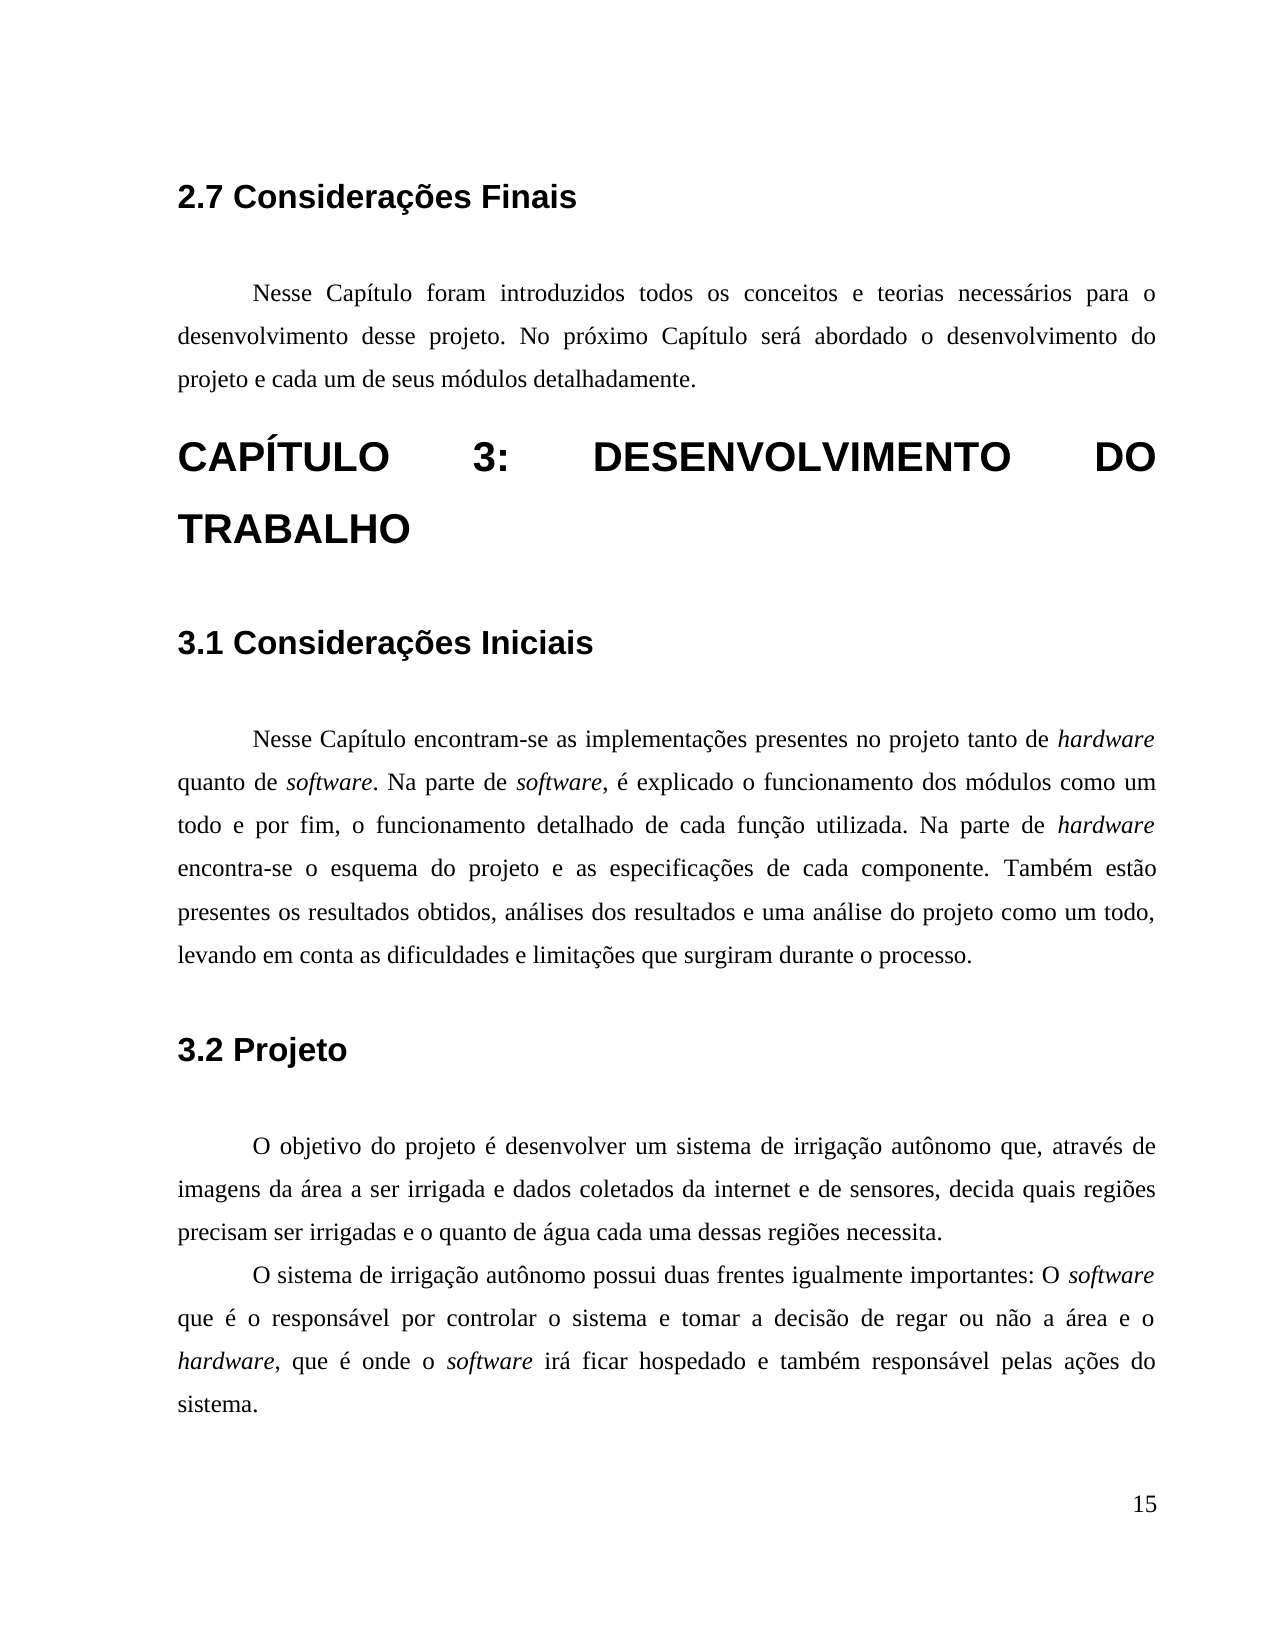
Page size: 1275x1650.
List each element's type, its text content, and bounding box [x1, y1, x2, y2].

subtitle CAPÍTULO 3: DESENVOLVIMENTO DO TRABALHO [177, 432, 1157, 552]
text O sistema de irrigação autônomo possui duas frentes igualmente importantes: O software que é o responsável por controlar o sistema e tomar a decisão de regar ou não a área e o hardware, que é onde o software irá ficar hospedado e também responsável pelas ações do sistema. [177, 1260, 1157, 1418]
subtitle 3.1 Considerações Iniciais [177, 623, 1157, 662]
subtitle 2.7 Considerações Finais [177, 177, 1157, 216]
text O objetivo do projeto é desenvolver um sistema de irrigação autônomo que, através de imagens da área a ser irrigada e dados coletados da internet e de sensores, decida quais regiões precisam ser irrigadas e o quanto de água cada uma dessas regiões necessita. [177, 1131, 1157, 1246]
text Nesse Capítulo foram introduzidos todos os conceitos e teorias necessários para o desenvolvimento desse projeto. No próximo Capítulo será abordado o desenvolvimento do projeto e cada um de seus módulos detalhadamente. [177, 278, 1157, 393]
text Nesse Capítulo encontram-se as implementações presentes no projeto tanto de hardware quanto de software. Na parte de software, é explicado o funcionamento dos módulos como um todo e por fim, o funcionamento detalhado de cada função utilizada. Na parte de hardware encontra-se o esquema do projeto e as especificações de cada componente. Também estão presentes os resultados obtidos, análises dos resultados e uma análise do projeto como um todo, levando em conta as dificuldades e limitações que surgiram durante o processo. [177, 724, 1157, 968]
subtitle 3.2 Projeto [177, 1030, 1157, 1068]
